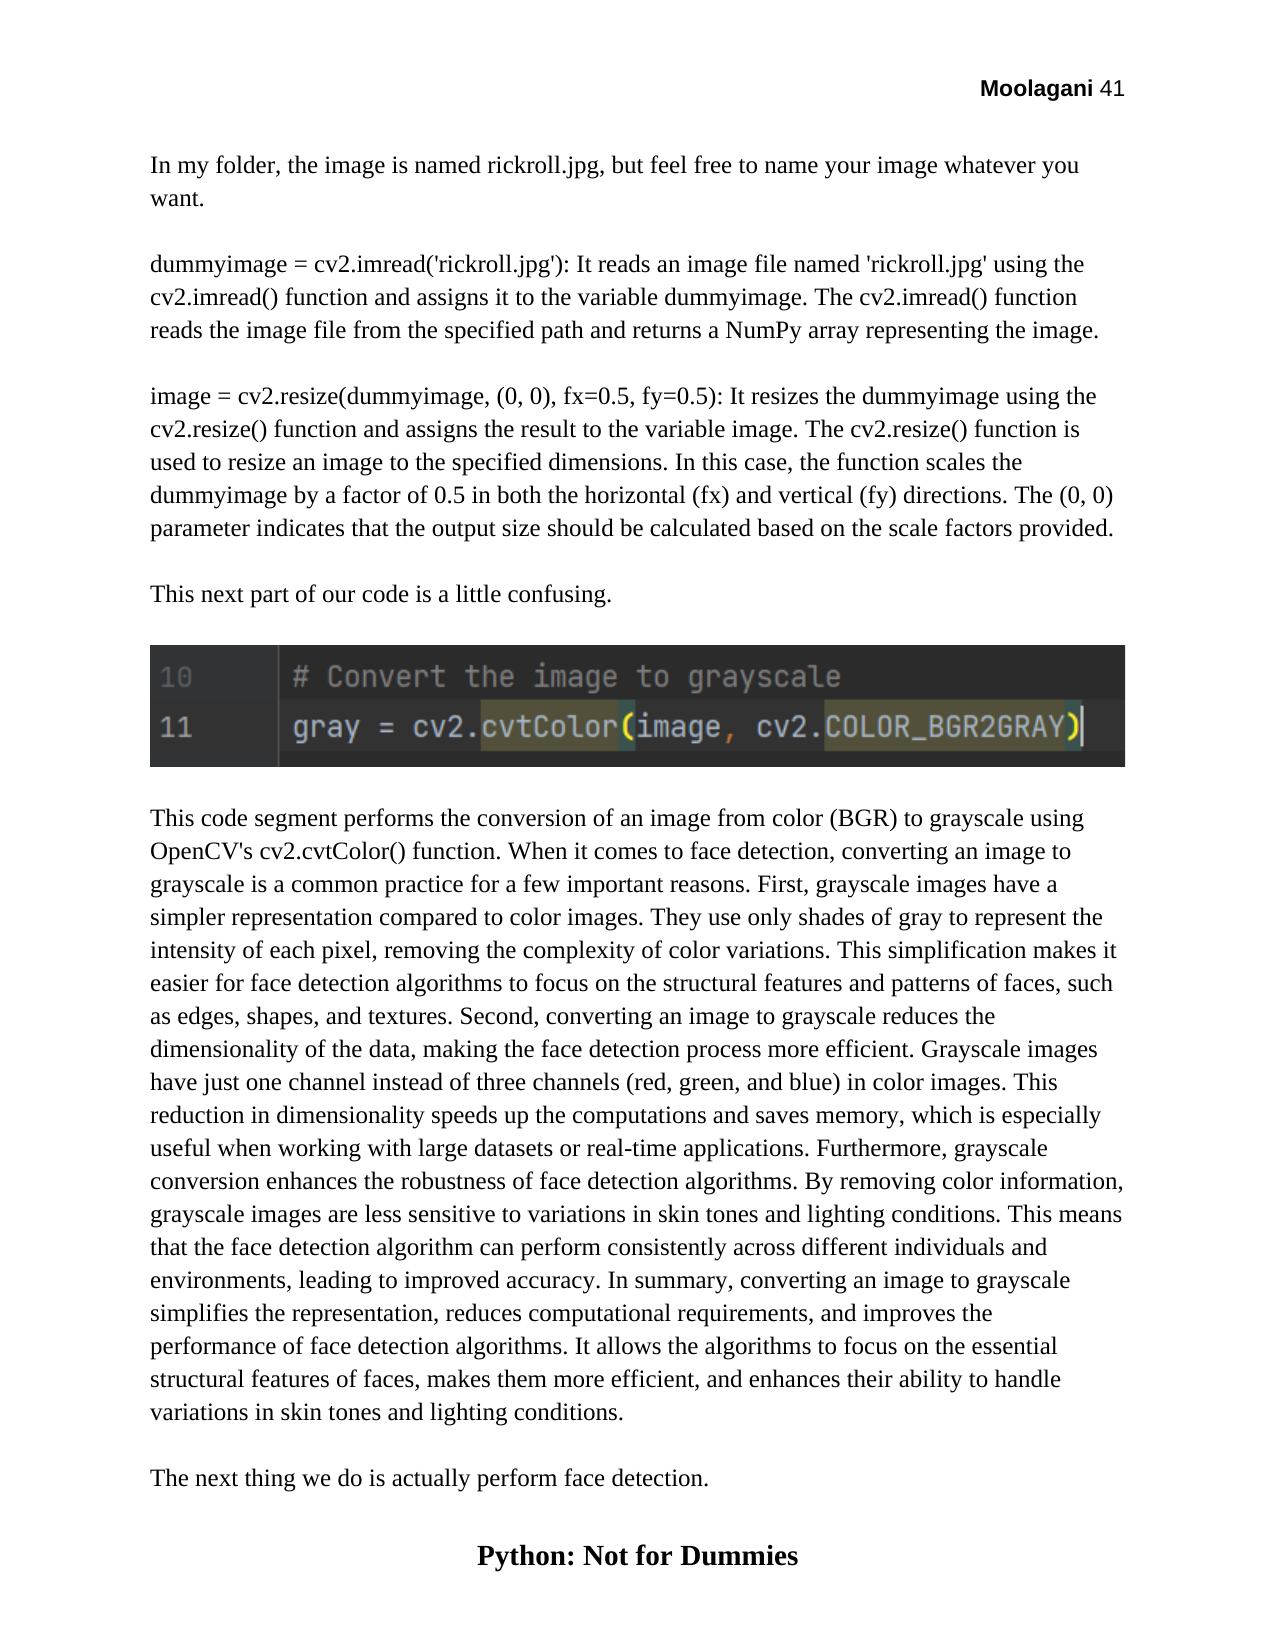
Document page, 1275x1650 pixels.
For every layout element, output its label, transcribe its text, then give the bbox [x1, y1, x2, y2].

text In my folder, the image is named rickroll.jpg, but feel free to name your image whatever you want. [150, 150, 1125, 212]
text The next thing we do is actually perform face detection. [150, 1463, 1125, 1492]
picture [150, 645, 1125, 767]
text image = cv2.resize(dummyimage, (0, 0), fx=0.5, fy=0.5): It resizes the dummyimage using the cv2.resize() function and assigns the result to the variable image. The cv2.resize() function is used to resize an image to the specified dimensions. In this case, the function scales the dummyimage by a factor of 0.5 in both the horizontal (fx) and vertical (fy) directions. The (0, 0) parameter indicates that the output size should be calculated based on the scale factors provided. [150, 381, 1125, 542]
text dummyimage = cv2.imread('rickroll.jpg'): It reads an image file named 'rickroll.jpg' using the cv2.imread() function and assigns it to the variable dummyimage. The cv2.imread() function reads the image file from the specified path and returns a NumPy array representing the image. [150, 249, 1125, 344]
text This code segment performs the conversion of an image from color (BGR) to grayscale using OpenCV's cv2.cvtColor() function. When it comes to face detection, converting an image to grayscale is a common practice for a few important reasons. First, grayscale images have a simpler representation compared to color images. They use only shades of gray to represent the intensity of each pixel, removing the complexity of color variations. This simplification makes it easier for face detection algorithms to focus on the structural features and patterns of faces, such as edges, shapes, and textures. Second, converting an image to grayscale reduces the dimensionality of the data, making the face detection process more efficient. Grayscale images have just one channel instead of three channels (red, green, and blue) in color images. This reduction in dimensionality speeds up the computations and saves memory, which is especially useful when working with large datasets or real-time applications. Furthermore, grayscale conversion enhances the robustness of face detection algorithms. By removing color information, grayscale images are less sensitive to variations in skin tones and lighting conditions. This means that the face detection algorithm can perform consistently across different individuals and environments, leading to improved accuracy. In summary, converting an image to grayscale simplifies the representation, reduces computational requirements, and improves the performance of face detection algorithms. It allows the algorithms to focus on the essential structural features of faces, makes them more efficient, and enhances their ability to handle variations in skin tones and lighting conditions. [150, 803, 1125, 1426]
text This next part of our code is a little confusing. [150, 579, 1125, 608]
